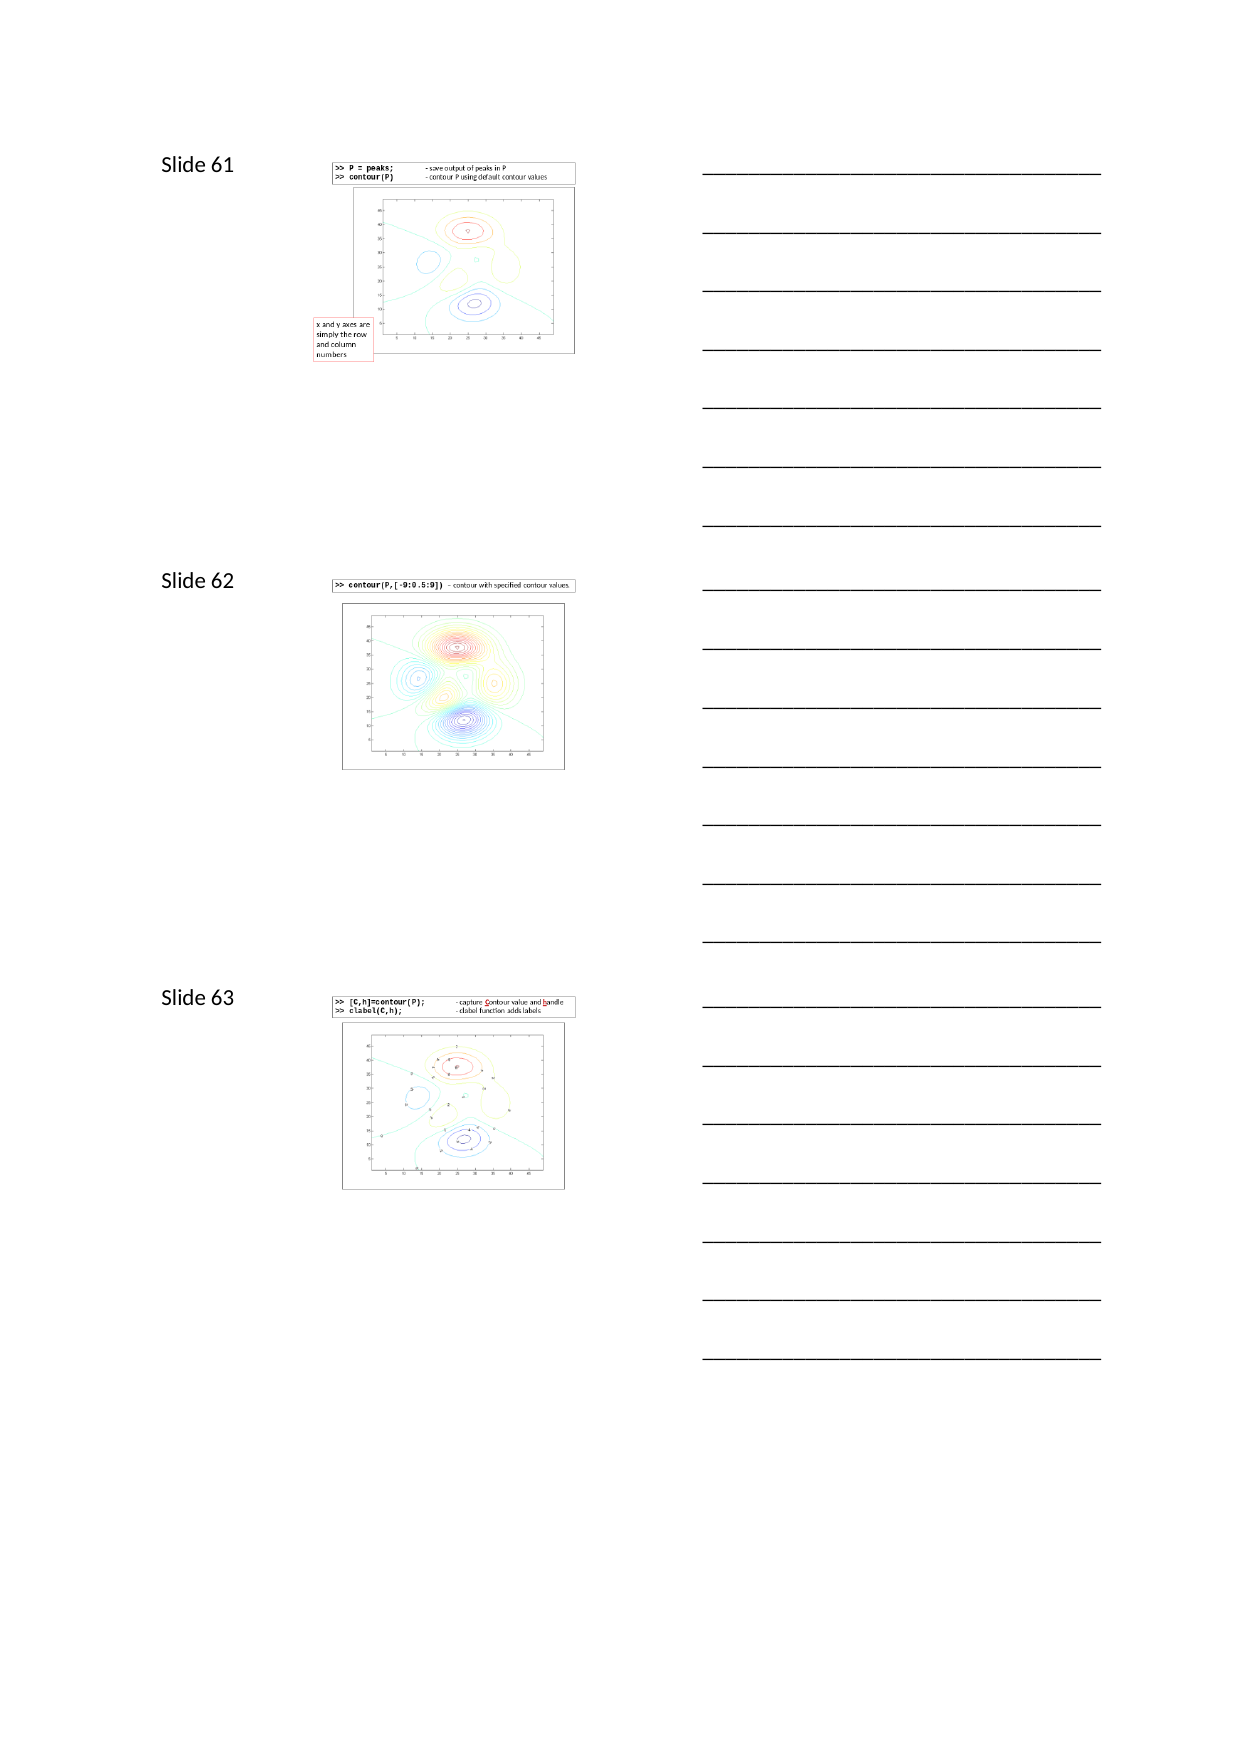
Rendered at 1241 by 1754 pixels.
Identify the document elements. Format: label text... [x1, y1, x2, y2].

table_cell Slide 63 [150, 983, 292, 1400]
table_cell Slide 62 [150, 567, 292, 983]
table_cell Slide 61 [150, 150, 292, 567]
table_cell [691, 150, 1160, 567]
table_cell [691, 983, 1160, 1400]
table_cell [293, 150, 691, 567]
table_cell [293, 567, 691, 983]
table_cell [293, 983, 691, 1400]
